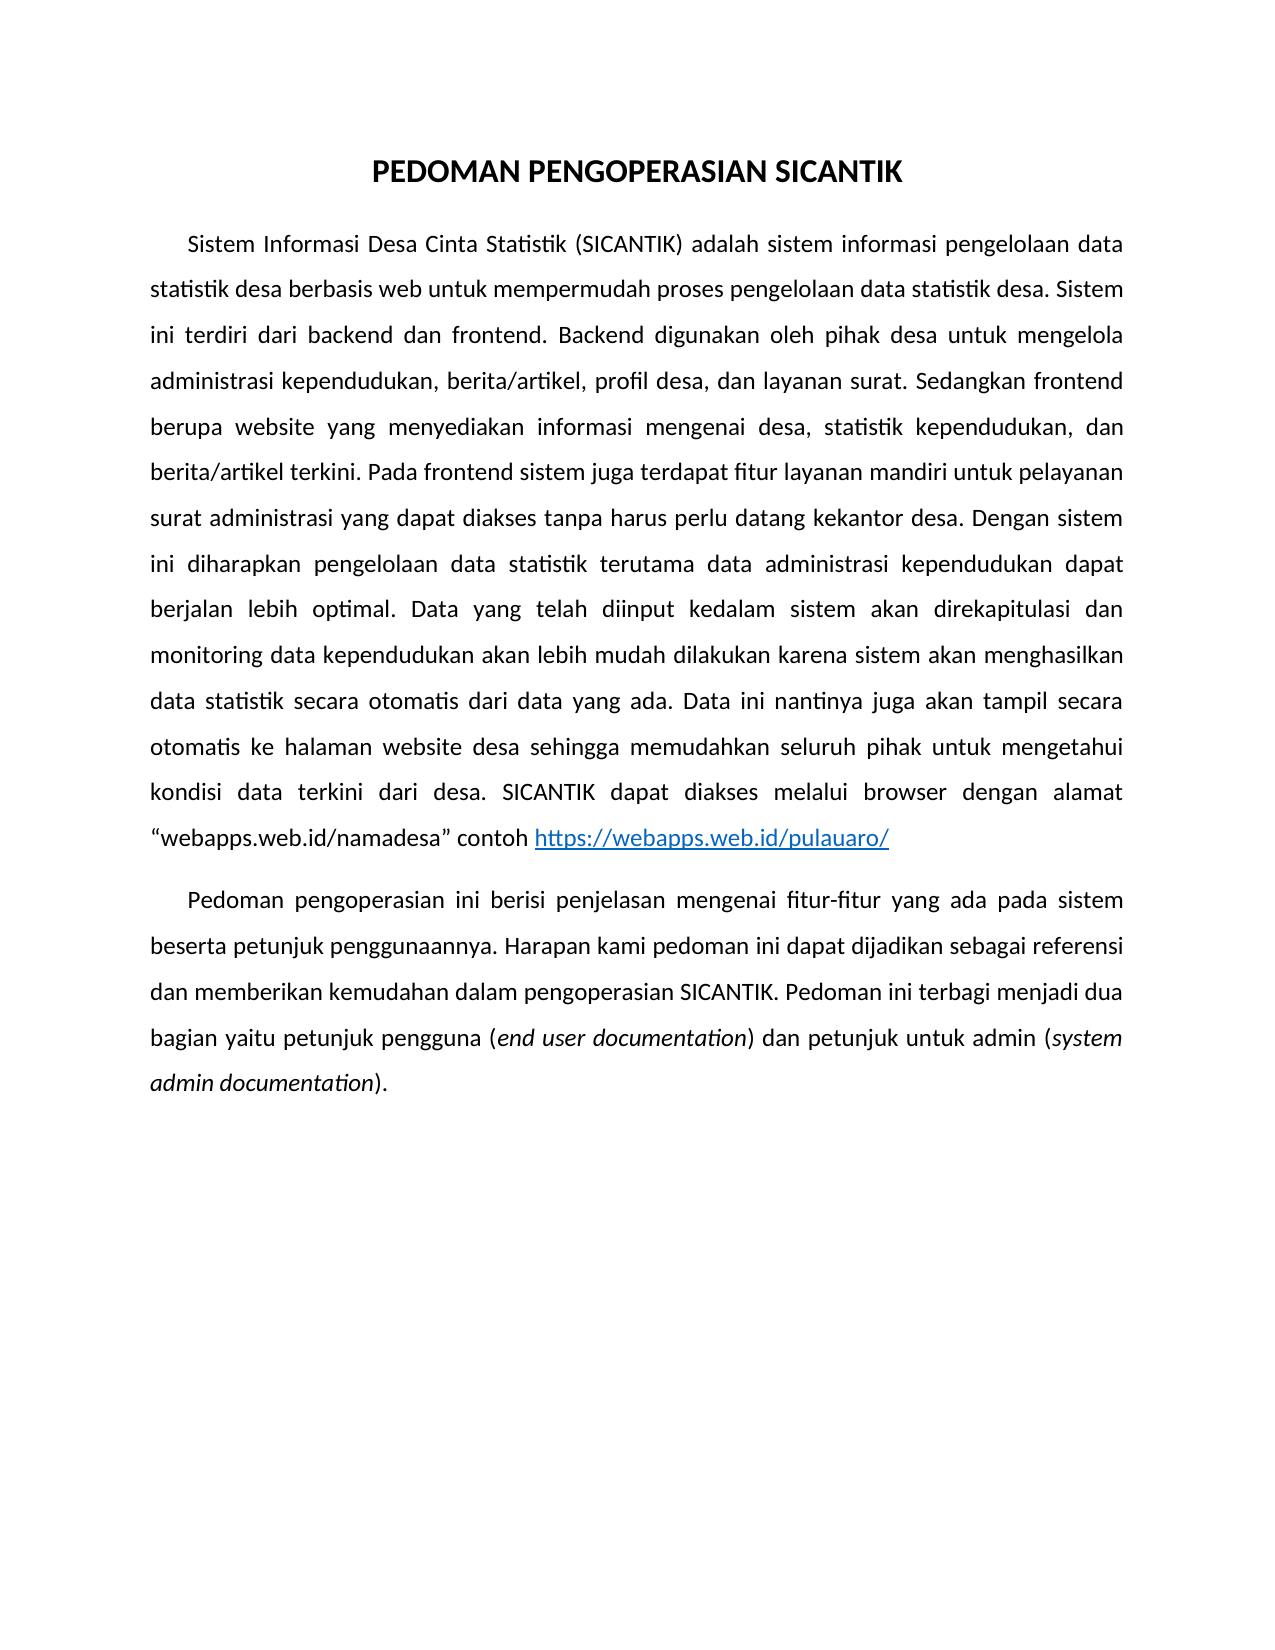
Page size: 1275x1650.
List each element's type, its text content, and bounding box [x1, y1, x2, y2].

text Sistem Informasi Desa Cinta Statistik (SICANTIK) adalah sistem informasi pengelolaan data statistik desa berbasis web untuk mempermudah proses pengelolaan data statistik desa. Sistem ini terdiri dari backend dan frontend. Backend digunakan oleh pihak desa untuk mengelola administrasi kependudukan, berita/artikel, profil desa, dan layanan surat. Sedangkan frontend berupa website yang menyediakan informasi mengenai desa, statistik kependudukan, dan berita/artikel terkini. Pada frontend sistem juga terdapat fitur layanan mandiri untuk pelayanan surat administrasi yang dapat diakses tanpa harus perlu datang kekantor desa. Dengan sistem ini diharapkan pengelolaan data statistik terutama data administrasi kependudukan dapat berjalan lebih optimal. Data yang telah diinput kedalam sistem akan direkapitulasi dan monitoring data kependudukan akan lebih mudah dilakukan karena sistem akan menghasilkan data statistik secara otomatis dari data yang ada. Data ini nantinya juga akan tampil secara otomatis ke halaman website desa sehingga memudahkan seluruh pihak untuk mengetahui kondisi data terkini dari desa. SICANTIK dapat diakses melalui browser dengan alamat “webapps.web.id/namadesa” contoh https://webapps.web.id/pulauaro/ [150, 228, 1125, 853]
text Pedoman pengoperasian ini berisi penjelasan mengenai fitur-fitur yang ada pada sistem beserta petunjuk penggunaannya. Harapan kami pedoman ini dapat dijadikan sebagai referensi dan memberikan kemudahan dalam pengoperasian SICANTIK. Pedoman ini terbagi menjadi dua bagian yaitu petunjuk pengguna (end user documentation) dan petunjuk untuk admin (system admin documentation). [150, 884, 1125, 1098]
text PEDOMAN PENGOPERASIAN SICANTIK [150, 150, 1125, 191]
